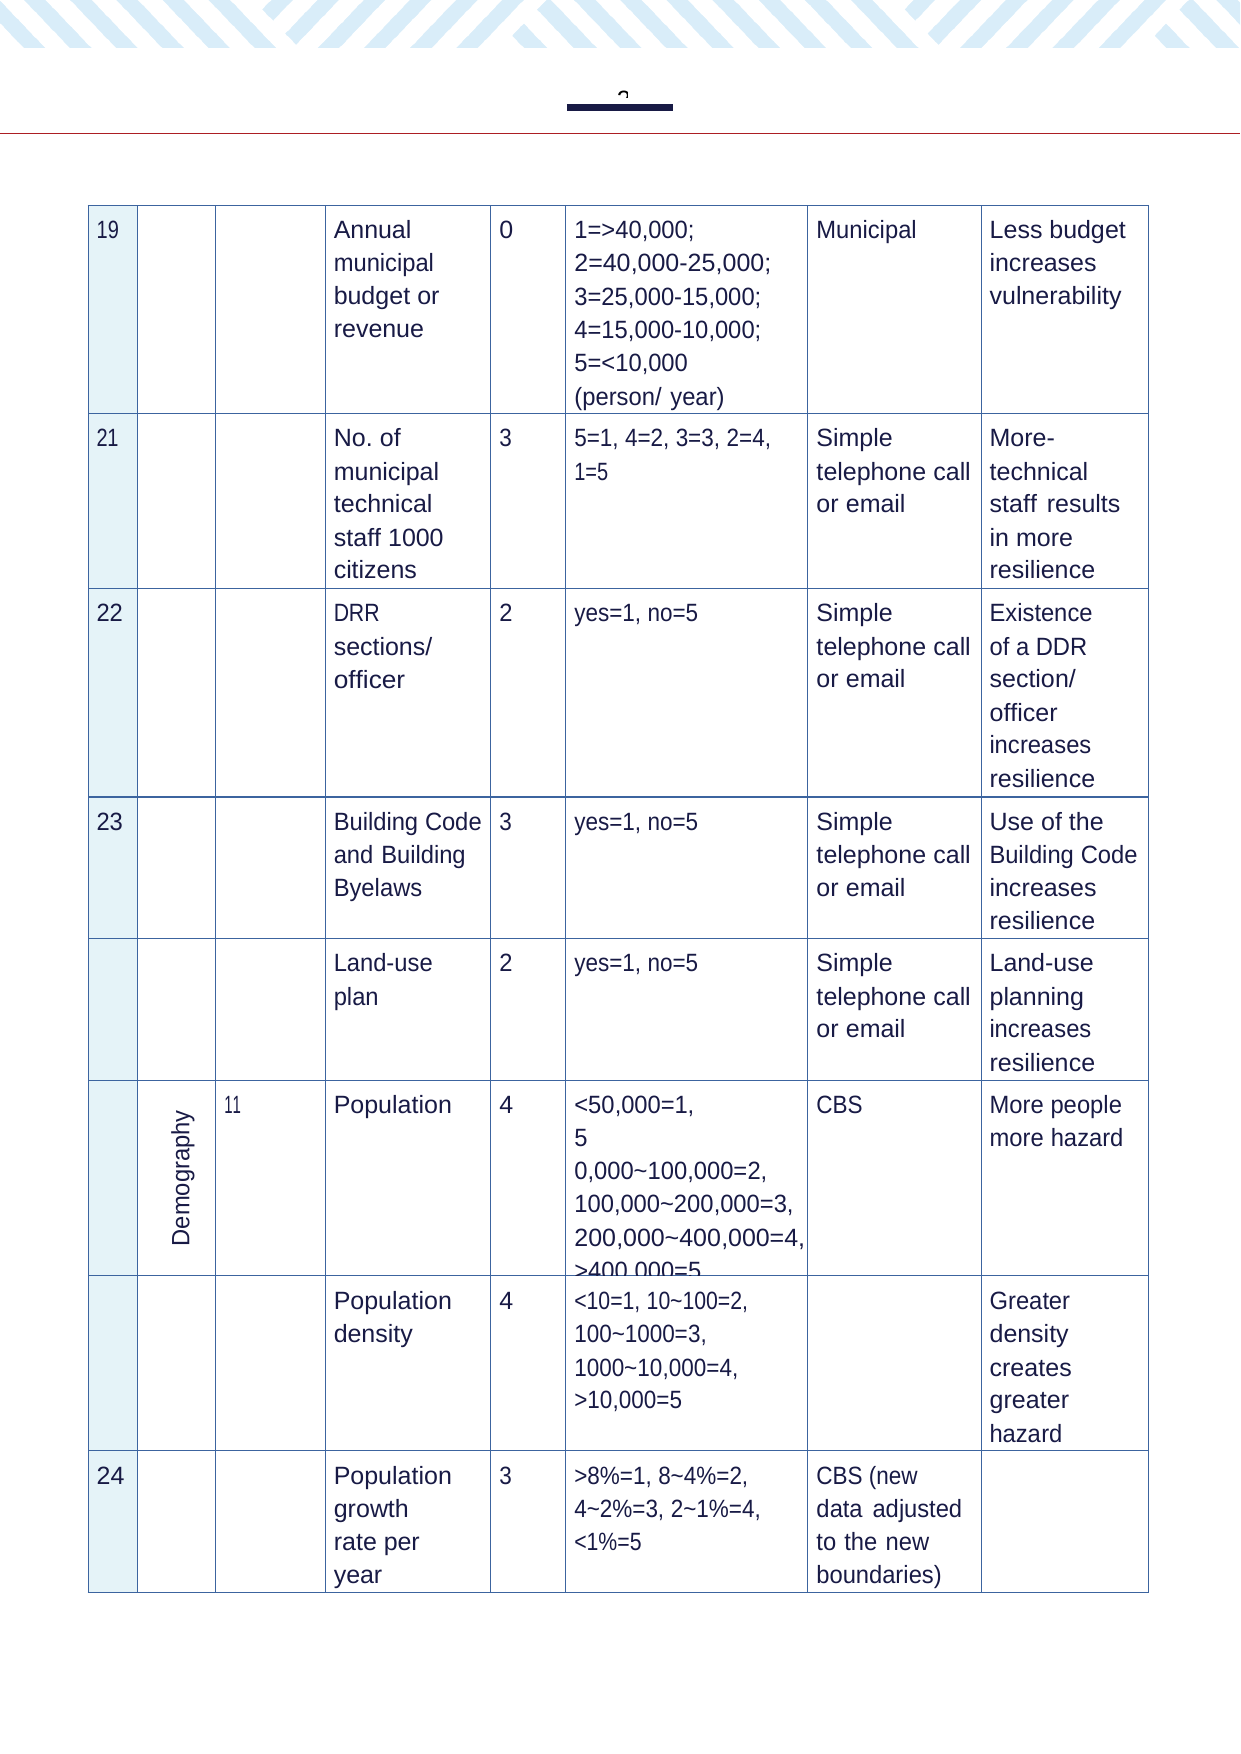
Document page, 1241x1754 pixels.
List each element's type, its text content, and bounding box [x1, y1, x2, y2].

table_cell [216, 1276, 325, 1450]
table_header Municipal [808, 206, 981, 413]
table_cell [89, 939, 137, 1080]
table_cell [216, 414, 325, 588]
table_header Less budget increases vulnerability [982, 206, 1148, 413]
table_cell Simple telephone call or email [808, 414, 981, 588]
table_cell 5=1, 4=2, 3=3, 2=4, 1=5 [566, 414, 807, 588]
table_cell >8%=1, 8~4%=2, 4~2%=3, 2~1%=4, <1%=5 [566, 1451, 807, 1592]
table_cell 11 [216, 1081, 325, 1275]
table_cell density [982, 1317, 1148, 1350]
table_cell 4 [491, 1276, 565, 1450]
table_cell 3 [491, 798, 565, 938]
table_cell CBS (new data adjusted to the new boundaries) [808, 1451, 981, 1592]
table_cell [138, 1451, 215, 1592]
table_cell Land-use plan [326, 939, 490, 1080]
table_cell 2 [491, 939, 565, 1080]
table_cell greater [982, 1384, 1148, 1417]
table_cell 22 [89, 589, 137, 796]
table_cell Simple telephone call or email [808, 939, 981, 1080]
table_cell [138, 589, 215, 796]
table_cell DRR sections/ officer [326, 589, 490, 796]
table_cell More people more hazard [982, 1081, 1148, 1275]
table_cell [138, 1276, 215, 1450]
table_header 1=>40,000; 2=40,000-25,000; 3=25,000-15,000; 4=15,000-10,000; 5=<10,000 (person/ year) [566, 206, 807, 413]
table_cell <10=1, 10~100=2, [566, 1276, 807, 1317]
table_cell Use of the Building Code increases resilience [982, 798, 1148, 938]
table_header 0 [491, 206, 565, 413]
table_cell CBS [808, 1081, 981, 1275]
table_cell Building Code and Building Byelaws [326, 798, 490, 938]
table_cell [89, 1276, 137, 1450]
table_cell yes=1, no=5 [566, 798, 807, 938]
table_cell Land-use planning increases resilience [982, 939, 1148, 1080]
table_cell 21 [89, 414, 137, 588]
table_cell 100~1000=3, [566, 1317, 807, 1350]
table_cell <50,000=1, 50,000~100,000=2, 100,000~200,000=3, 200,000~400,000=4, >400,000=5 [566, 1081, 807, 1275]
table_cell density [326, 1317, 490, 1450]
table_cell [216, 798, 325, 938]
table_cell Demography [138, 1081, 215, 1275]
table_cell hazard [982, 1417, 1148, 1450]
table_header [216, 206, 325, 413]
table_header Annual municipal budget or revenue [326, 206, 490, 413]
table_cell [216, 939, 325, 1080]
table_cell 4 [491, 1081, 565, 1275]
table_cell Population [326, 1081, 490, 1275]
table_cell yes=1, no=5 [566, 589, 807, 796]
table_cell [216, 1451, 325, 1592]
table_header [138, 206, 215, 413]
table_cell 23 [89, 798, 137, 938]
table_cell Population [326, 1276, 490, 1317]
table_cell 3 [491, 414, 565, 588]
table_cell Population growth rate per year (2001~2011) [326, 1451, 490, 1592]
table_cell Greater [982, 1276, 1148, 1317]
table_header 19 [89, 206, 137, 413]
table_cell [138, 939, 215, 1080]
table_cell yes=1, no=5 [566, 939, 807, 1080]
picture [0, 0, 1241, 48]
table_cell 1000~10,000=4, [566, 1350, 807, 1383]
table_cell Simple telephone call or email [808, 798, 981, 938]
table_cell [138, 414, 215, 588]
table_cell Existence of a DDR section/ officer increases resilience [982, 589, 1148, 796]
table_cell [808, 1276, 981, 1450]
table_cell [138, 798, 215, 938]
table_cell [982, 1451, 1148, 1592]
table_cell >10,000=5 [566, 1384, 807, 1450]
table_cell creates [982, 1350, 1148, 1383]
table_cell [89, 1081, 137, 1275]
table_cell 3 [491, 1451, 565, 1592]
table_cell [216, 589, 325, 796]
table_cell 2 [491, 589, 565, 796]
table_cell No. of municipal technical staff 1000 citizens [326, 414, 490, 588]
table_cell 24 [89, 1451, 137, 1592]
table_cell More- technical staff results in more resilience [982, 414, 1148, 588]
table_cell Simple telephone call or email [808, 589, 981, 796]
